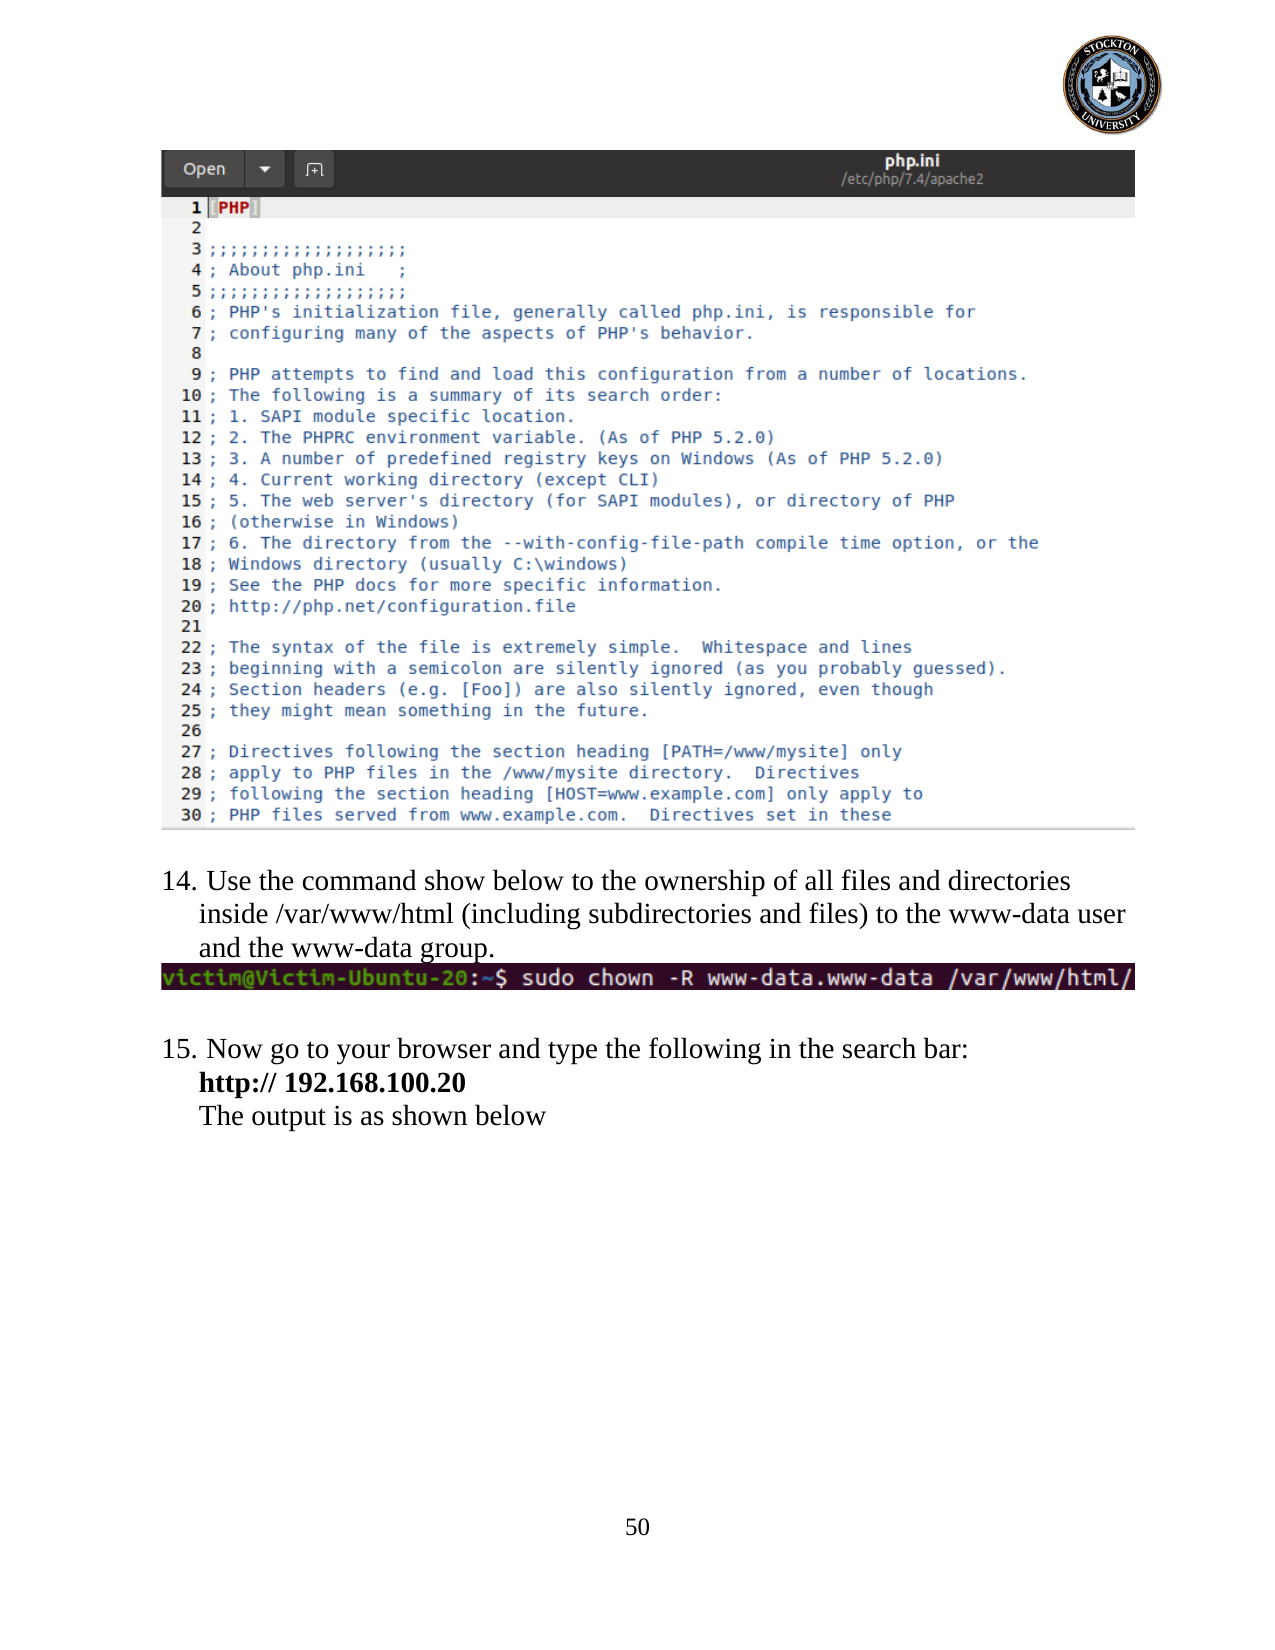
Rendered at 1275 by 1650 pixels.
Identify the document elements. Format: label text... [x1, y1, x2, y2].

table_cell [150, 964, 1171, 1031]
picture [161, 150, 1135, 830]
table_cell Now go to your browser and type the following in the search bar: http:// 192.168.100.20 The output is as shown below [150, 1031, 1171, 1132]
table_cell [150, 150, 1171, 863]
table_cell Use the command show below to the ownership of all files and directories inside /var/www/html (including subdirectories and files) to the www-data user and the www-data group. [150, 863, 1171, 963]
picture [1062, 35, 1163, 135]
picture [161, 963, 1135, 990]
